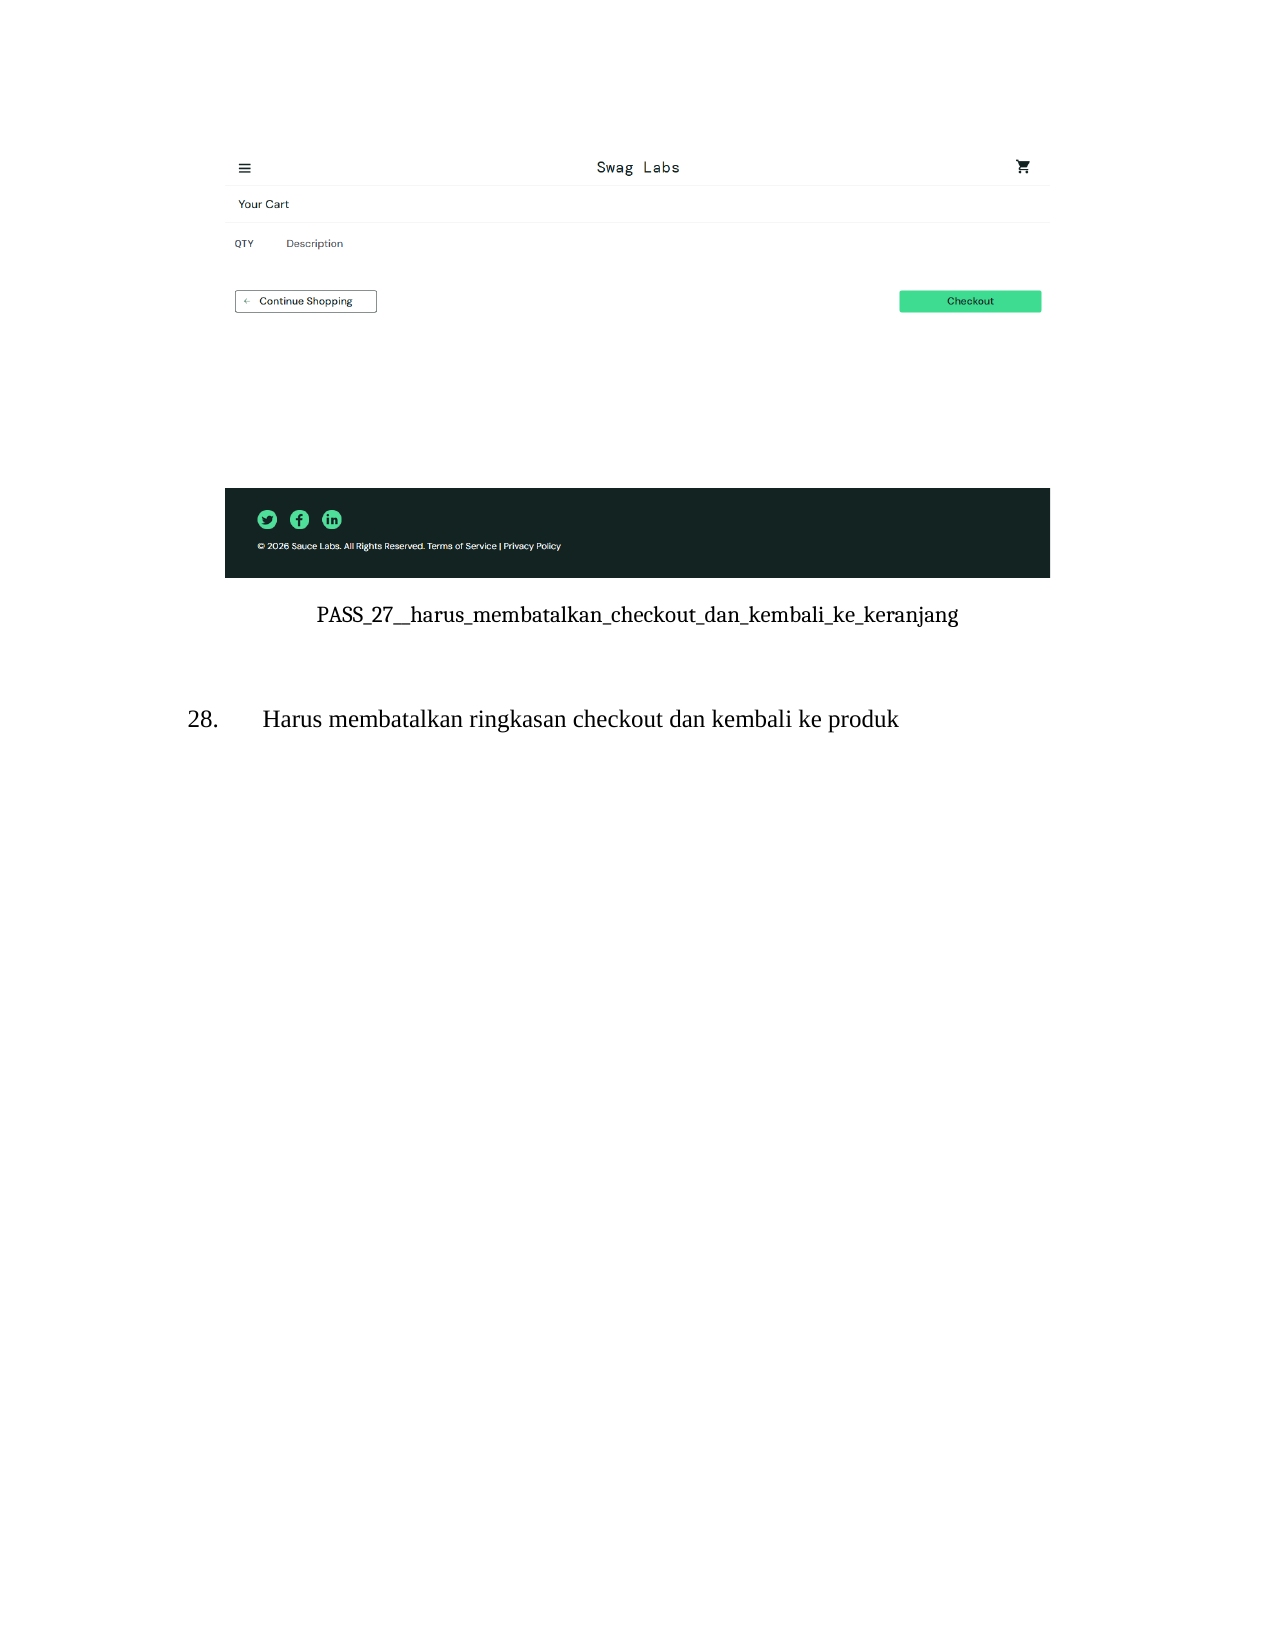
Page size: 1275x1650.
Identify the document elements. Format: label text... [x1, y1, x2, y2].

text 28. Harus membatalkan ringkasan checkout dan kembali ke produk [187, 704, 1087, 733]
text PASS_27__harus_membatalkan_checkout_dan_kembali_ke_keranjang [187, 602, 1087, 628]
picture [225, 150, 1050, 578]
